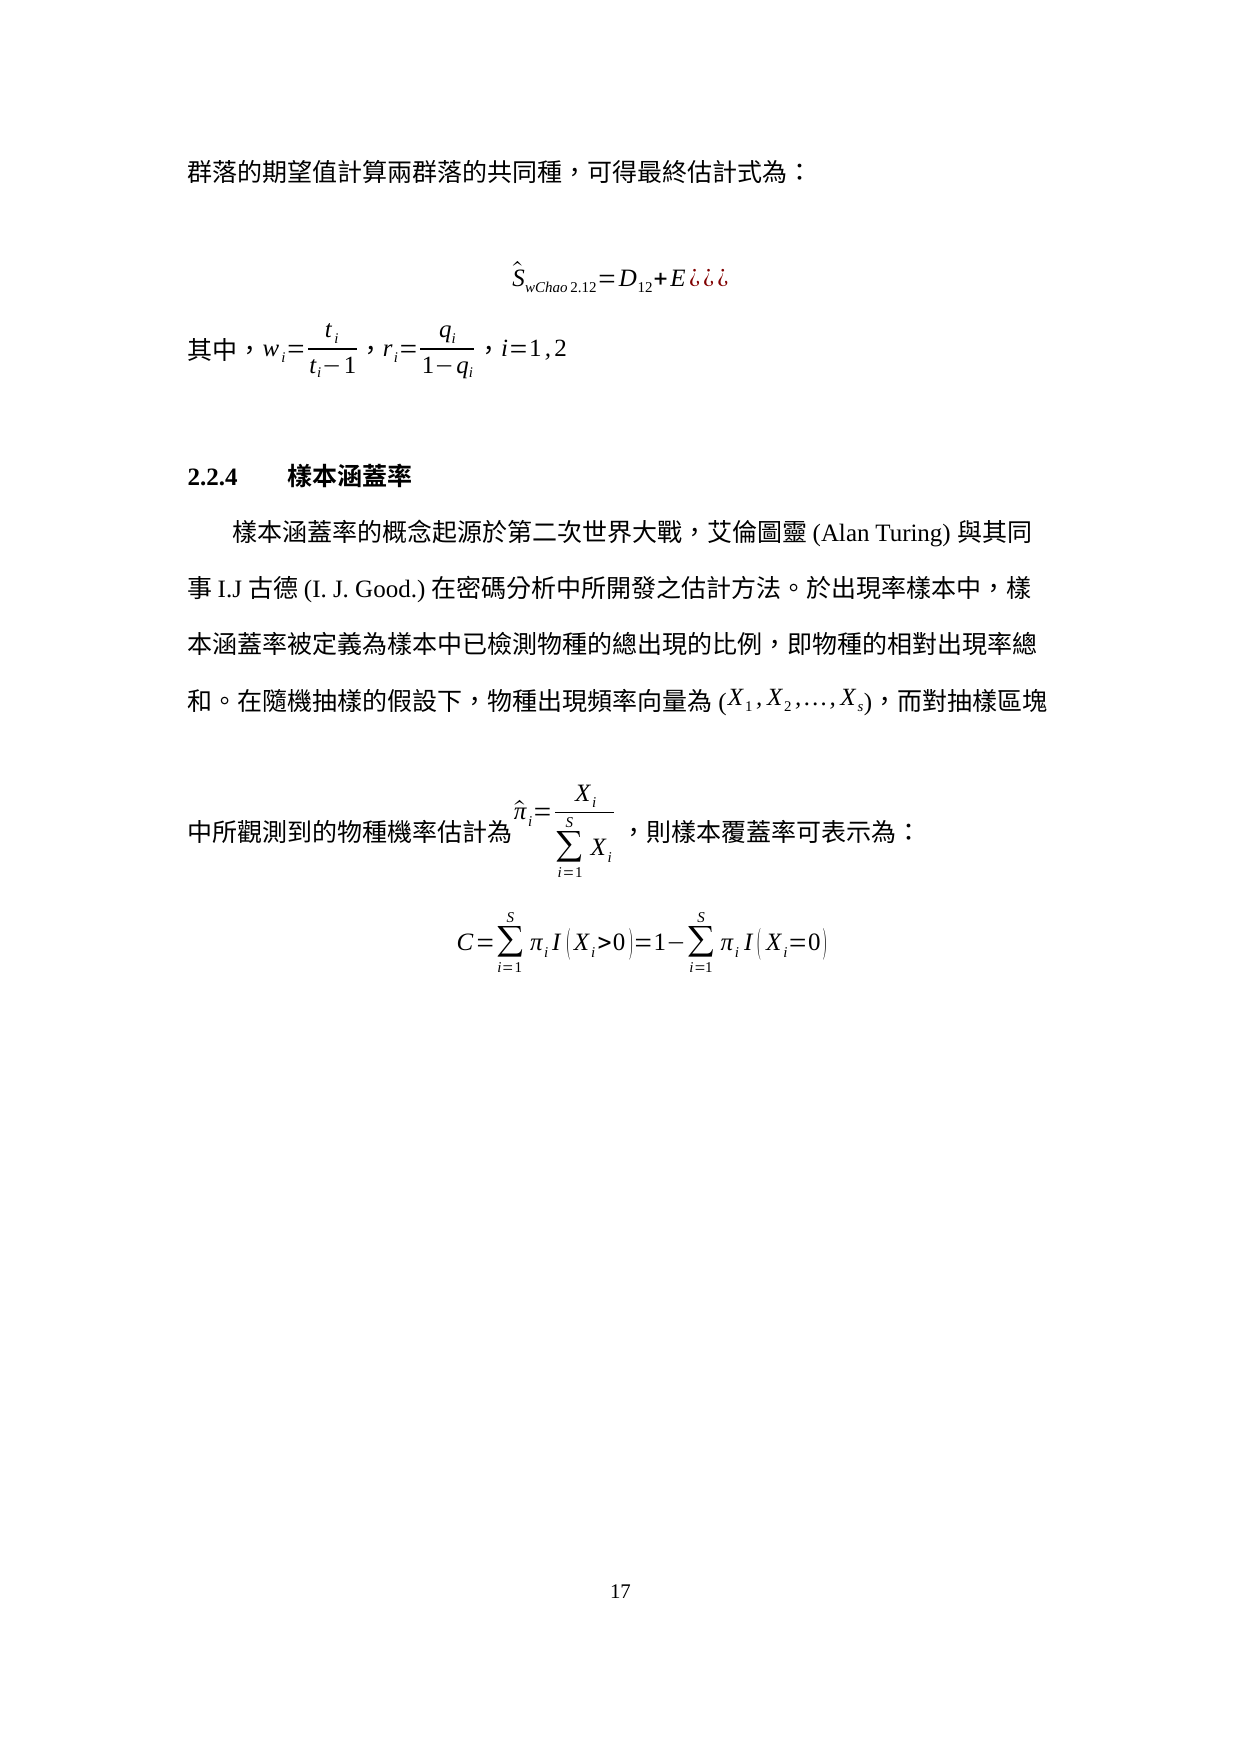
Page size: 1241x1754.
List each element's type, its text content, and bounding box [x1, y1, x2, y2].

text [187, 152, 1053, 189]
subtitle 樣本涵蓋率 [187, 456, 1053, 494]
text 樣本涵蓋率的概念起源於第二次世界大戰，艾倫圖靈 (Alan Turing) 與其同事I.J 古德 (I. J. Good.) 在密碼分析中所開發之估計方法。於出現率樣本中，樣本涵蓋率被定義為樣本中已檢測物種的總出現的比例，即物種的相對出現率總和。在隨機抽樣的假設下，物種出現頻率向量為 ()，而對抽樣區塊中所觀測到的物種機率估計為 ，則樣本覆蓋率可表示為： [187, 512, 1053, 887]
text 其中，，， [187, 311, 1053, 386]
